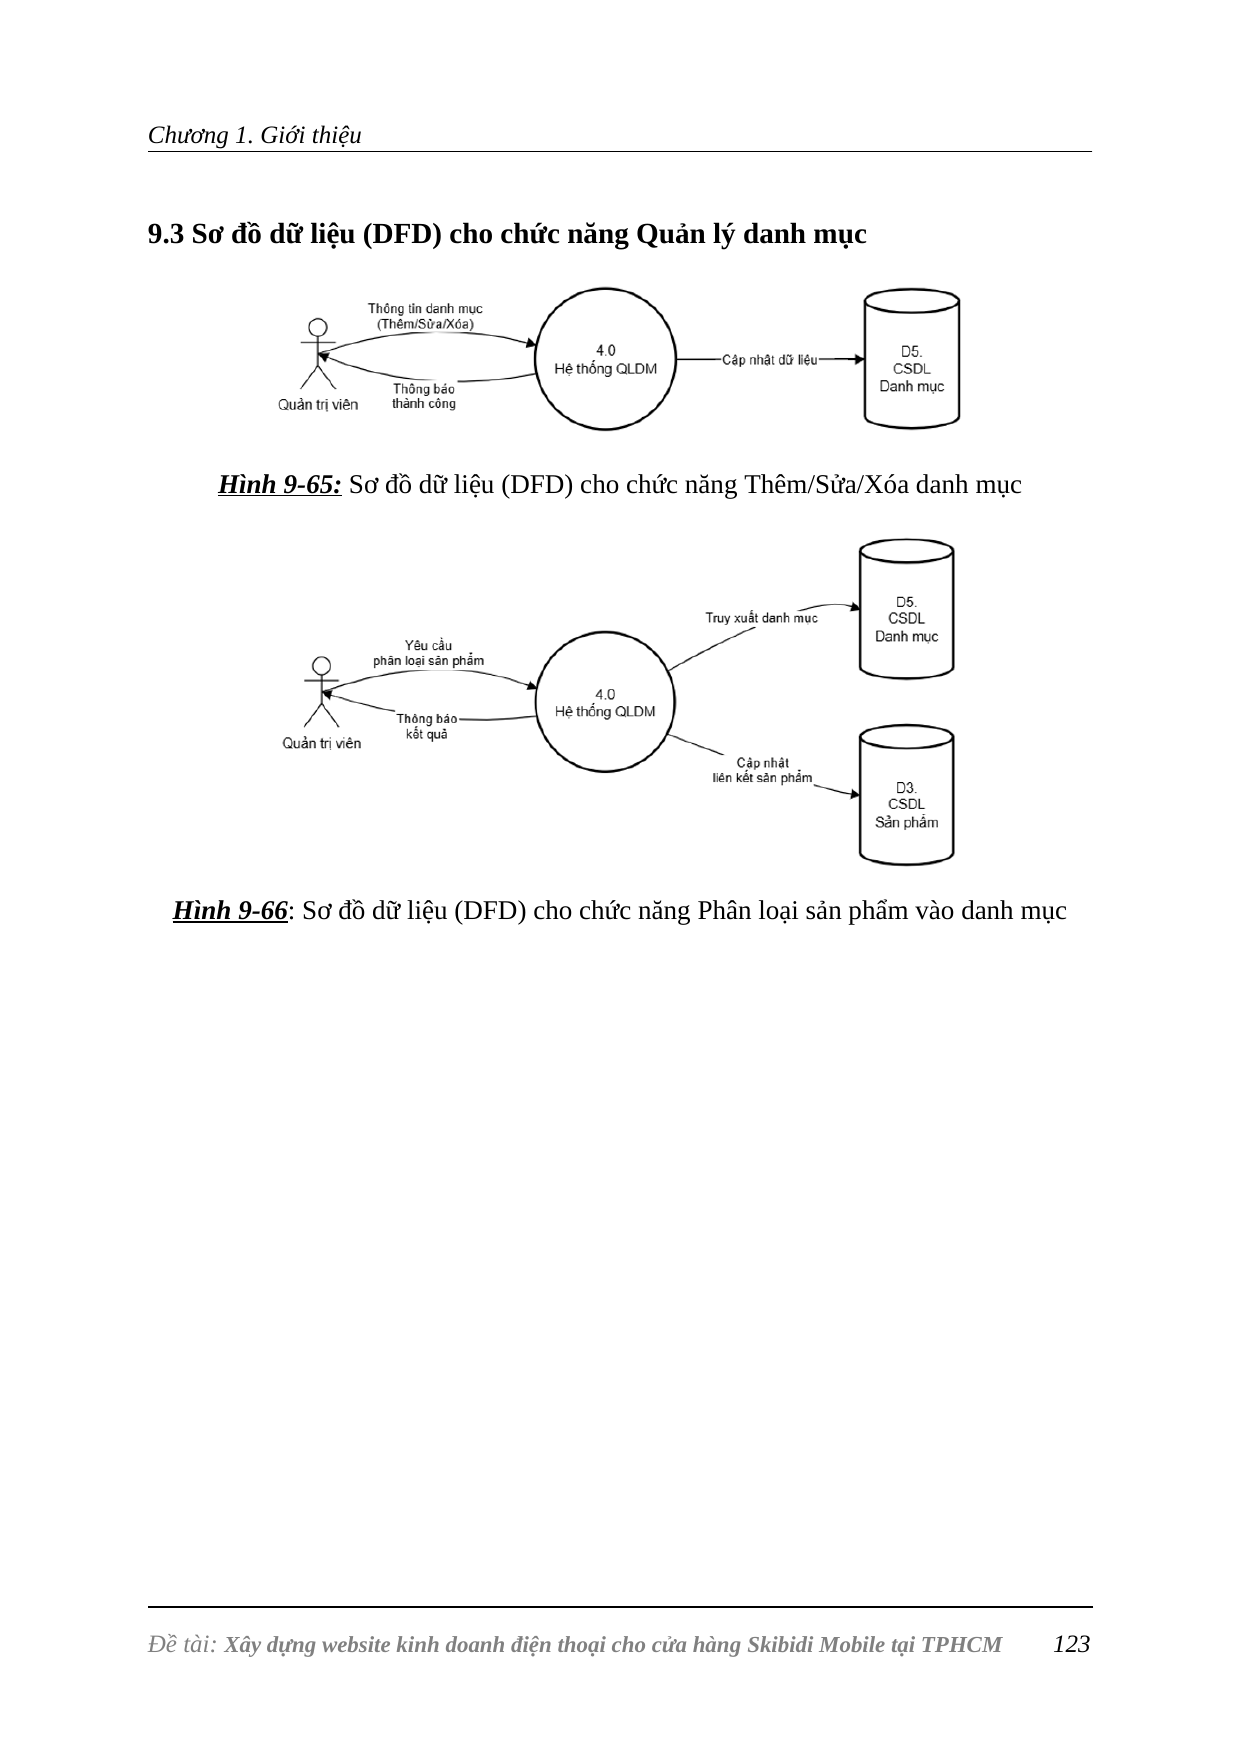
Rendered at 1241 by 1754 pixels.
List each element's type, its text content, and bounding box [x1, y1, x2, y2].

subtitle Sơ đồ dữ liệu (DFD) cho chức năng Quản lý danh mục [148, 207, 1092, 253]
picture [265, 277, 975, 446]
picture [266, 526, 975, 873]
